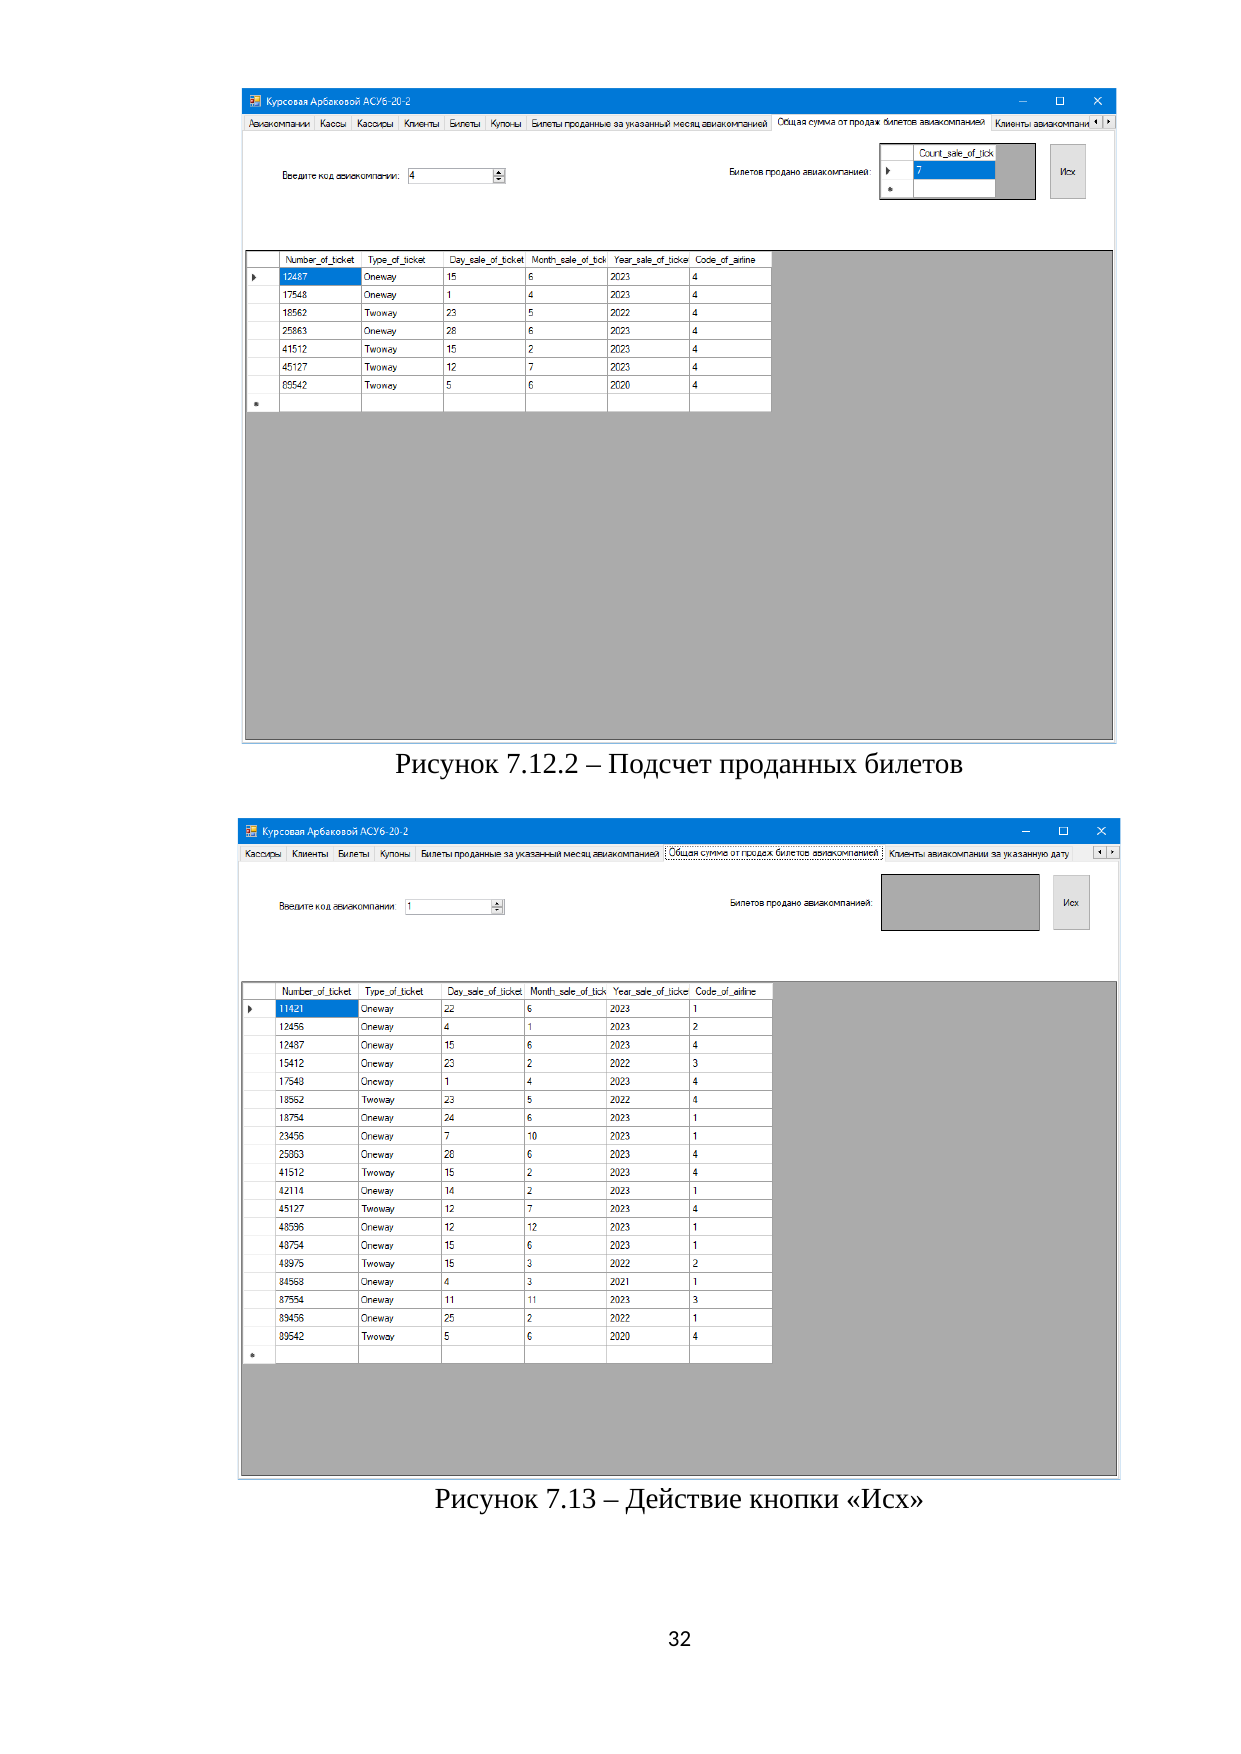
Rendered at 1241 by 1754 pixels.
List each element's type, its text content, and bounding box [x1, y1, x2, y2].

picture [241, 88, 1117, 744]
text Рисунок 7.13 – Действие кнопки «Исх» [177, 1482, 1181, 1515]
picture [237, 818, 1121, 1480]
text Рисунок 7.12.2 – Подсчет проданных билетов [177, 746, 1181, 779]
